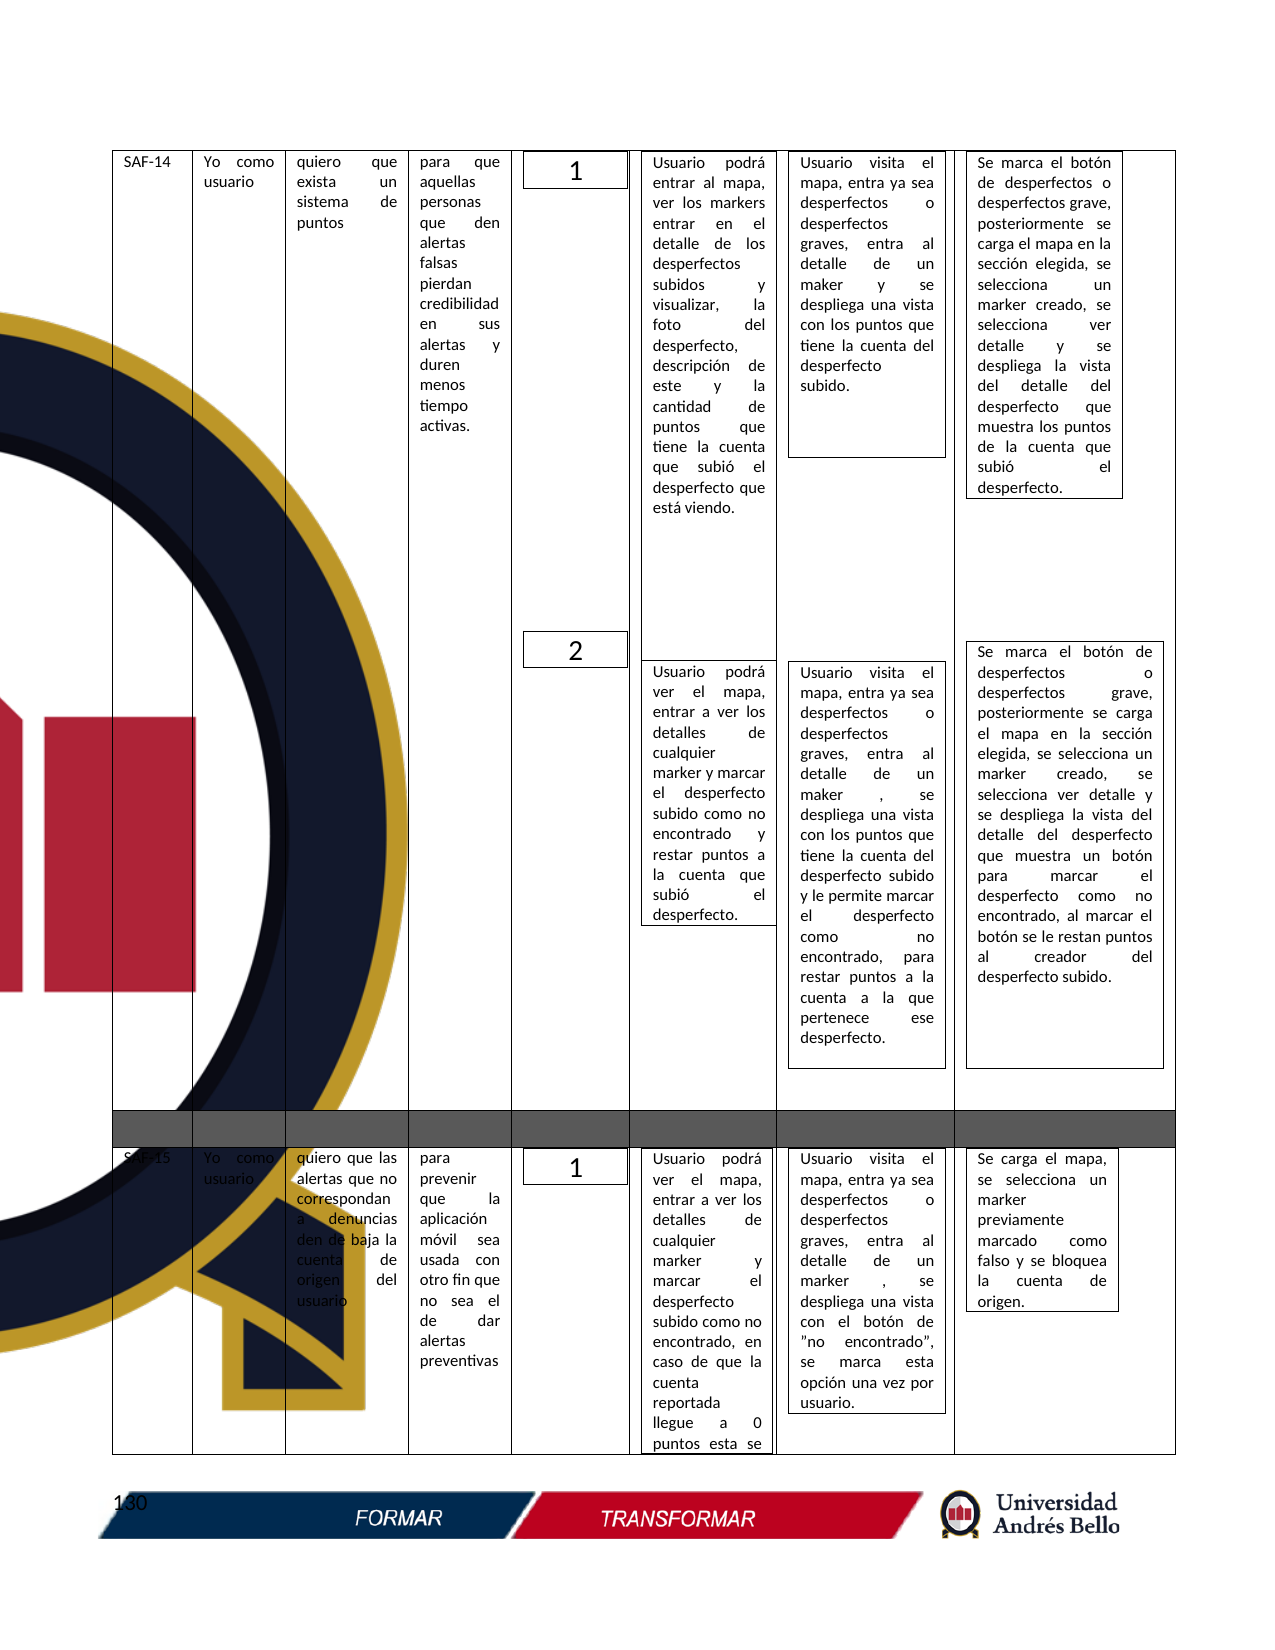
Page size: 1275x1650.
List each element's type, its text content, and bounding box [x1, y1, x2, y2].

table_cell Yo como usuario [193, 1148, 285, 1454]
table_cell [777, 1111, 954, 1147]
table_cell quiero que las alertas que no correspondan a denuncias den de baja la cuenta de origen del usuario [286, 1148, 408, 1454]
table_cell [630, 1111, 776, 1147]
table_cell [630, 151, 776, 1110]
table_cell [512, 1111, 629, 1147]
table_cell [512, 1148, 629, 1454]
table_cell [113, 1111, 192, 1147]
table_cell [630, 1148, 641, 1454]
picture [0, 299, 112, 1423]
table_cell para prevenir que la aplicación móvil sea usada con otro fin que no sea el de dar alertas preventivas [409, 1148, 511, 1454]
table_cell [955, 1111, 1175, 1147]
table_cell SAF-15 [113, 1148, 192, 1454]
table_cell [777, 1148, 954, 1454]
table_cell [642, 1149, 772, 1453]
table_cell [955, 1148, 1175, 1454]
table_cell para que aquellas personas que den alertas falsas pierdan credibilidad en sus alertas y duren menos tiempo activas. [409, 151, 511, 1110]
table_cell [409, 1111, 511, 1147]
table_cell [777, 151, 954, 1110]
table_cell SAF-14 [113, 151, 192, 1110]
table_cell [955, 151, 1175, 1110]
table_cell Yo como usuario [193, 151, 285, 1110]
table_cell [512, 151, 629, 1110]
picture [97, 1489, 1120, 1539]
table_cell quiero que exista un sistema de puntos [286, 151, 408, 1110]
table_cell [286, 1111, 408, 1147]
table_cell [193, 1111, 285, 1147]
